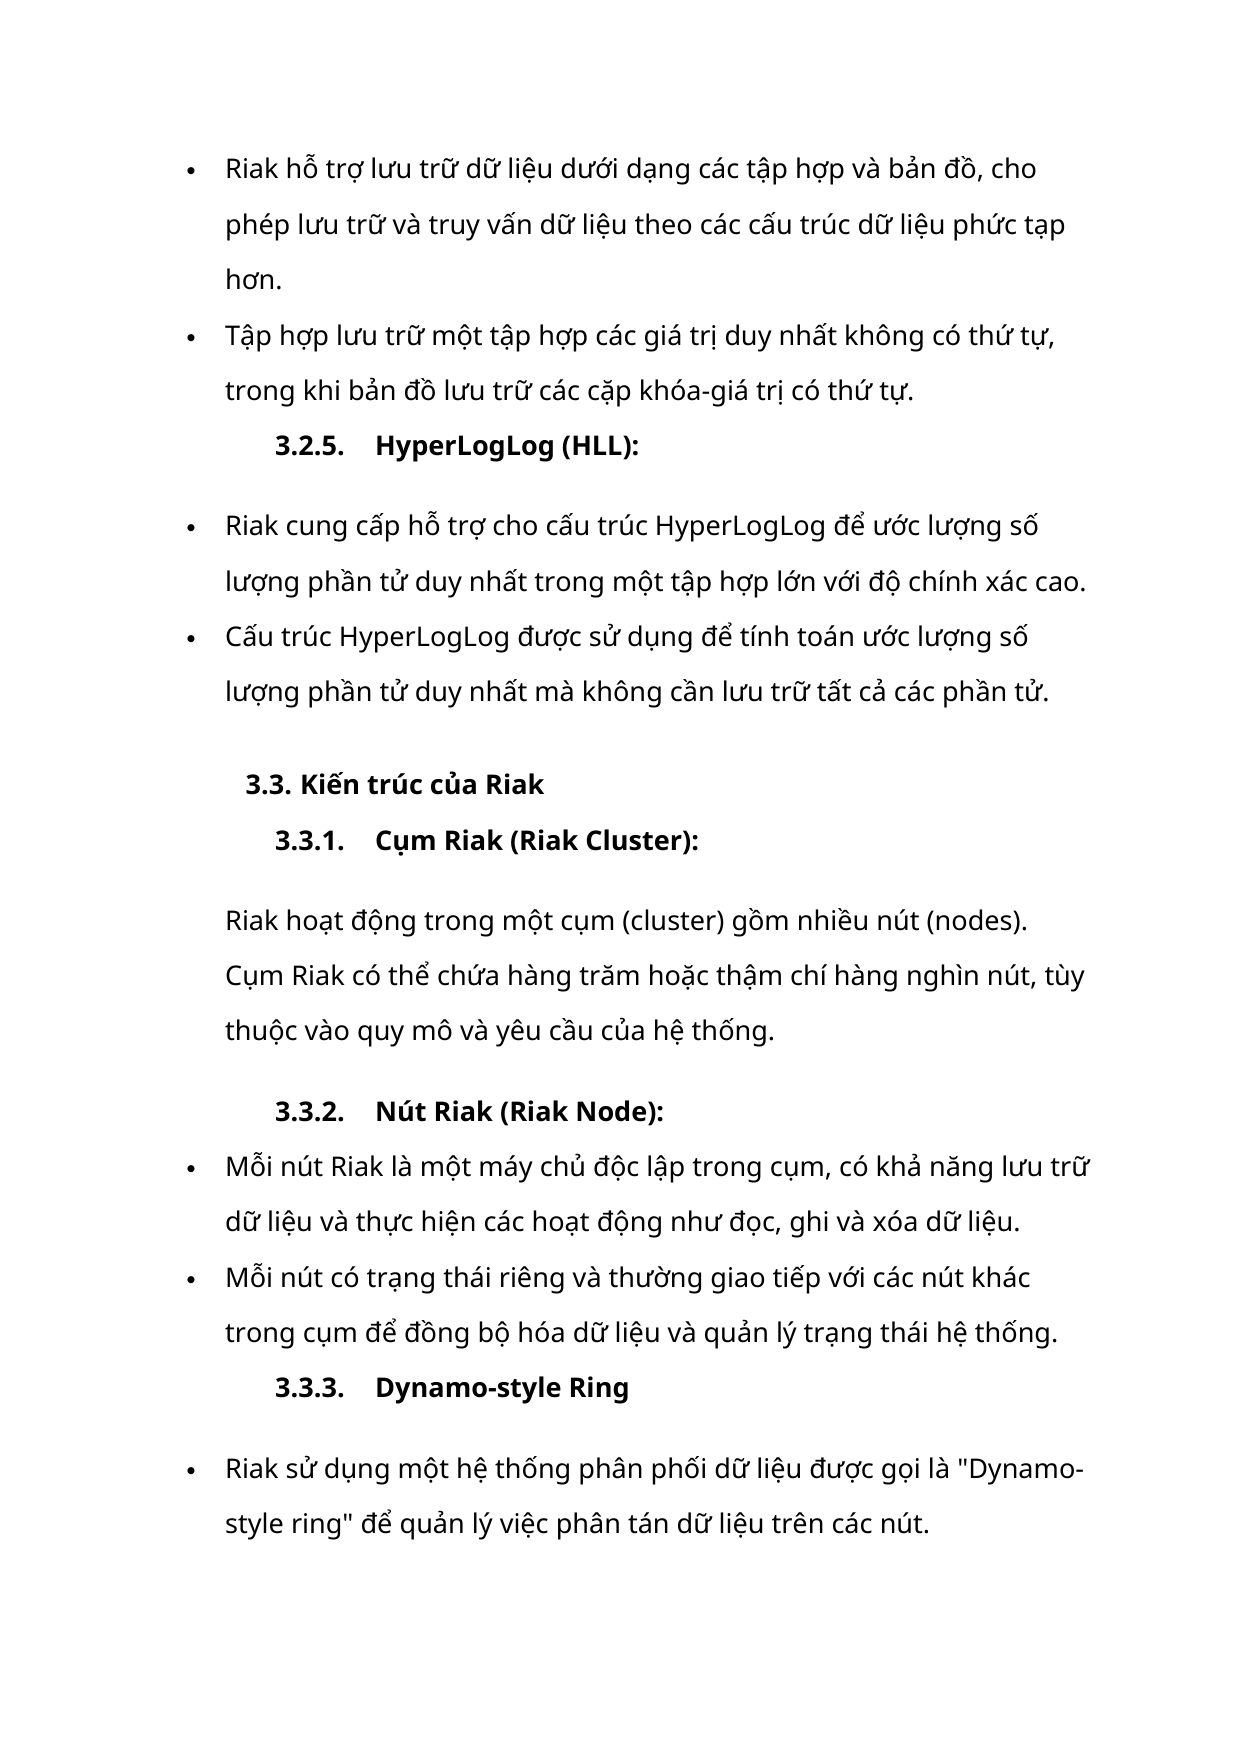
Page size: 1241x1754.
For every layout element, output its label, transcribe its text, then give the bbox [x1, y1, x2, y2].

list Dynamo-style Ring [275, 1369, 1090, 1406]
list Nút Riak (Riak Node): [275, 1092, 1090, 1129]
list Cụm Riak (Riak Cluster): [275, 821, 1090, 858]
list HyperLogLog (HLL): [275, 427, 1090, 463]
list Mỗi nút có trạng thái riêng và thường giao tiếp với các nút khác trong cụm để đồng bộ hóa dữ liệu và quản lý trạng thái hệ thống. [187, 1258, 1090, 1350]
list Riak hỗ trợ lưu trữ dữ liệu dưới dạng các tập hợp và bản đồ, cho phép lưu trữ và truy vấn dữ liệu theo các cấu trúc dữ liệu phức tạp hơn. [187, 150, 1090, 297]
list Tập hợp lưu trữ một tập hợp các giá trị duy nhất không có thứ tự, trong khi bản đồ lưu trữ các cặp khóa-giá trị có thứ tự. [187, 316, 1090, 408]
list Kiến trúc của Riak [245, 766, 1090, 802]
list Mỗi nút Riak là một máy chủ độc lập trong cụm, có khả năng lưu trữ dữ liệu và thực hiện các hoạt động như đọc, ghi và xóa dữ liệu. [187, 1147, 1090, 1240]
list Riak sử dụng một hệ thống phân phối dữ liệu được gọi là "Dynamo-style ring" để quản lý việc phân tán dữ liệu trên các nút. [187, 1449, 1090, 1541]
text Riak hoạt động trong một cụm (cluster) gồm nhiều nút (nodes). Cụm Riak có thể chứa hàng trăm hoặc thậm chí hàng nghìn nút, tùy thuộc vào quy mô và yêu cầu của hệ thống. [225, 901, 1090, 1049]
list Riak cung cấp hỗ trợ cho cấu trúc HyperLogLog để ước lượng số lượng phần tử duy nhất trong một tập hợp lớn với độ chính xác cao. [187, 507, 1090, 599]
list Cấu trúc HyperLogLog được sử dụng để tính toán ước lượng số lượng phần tử duy nhất mà không cần lưu trữ tất cả các phần tử. [187, 617, 1090, 710]
